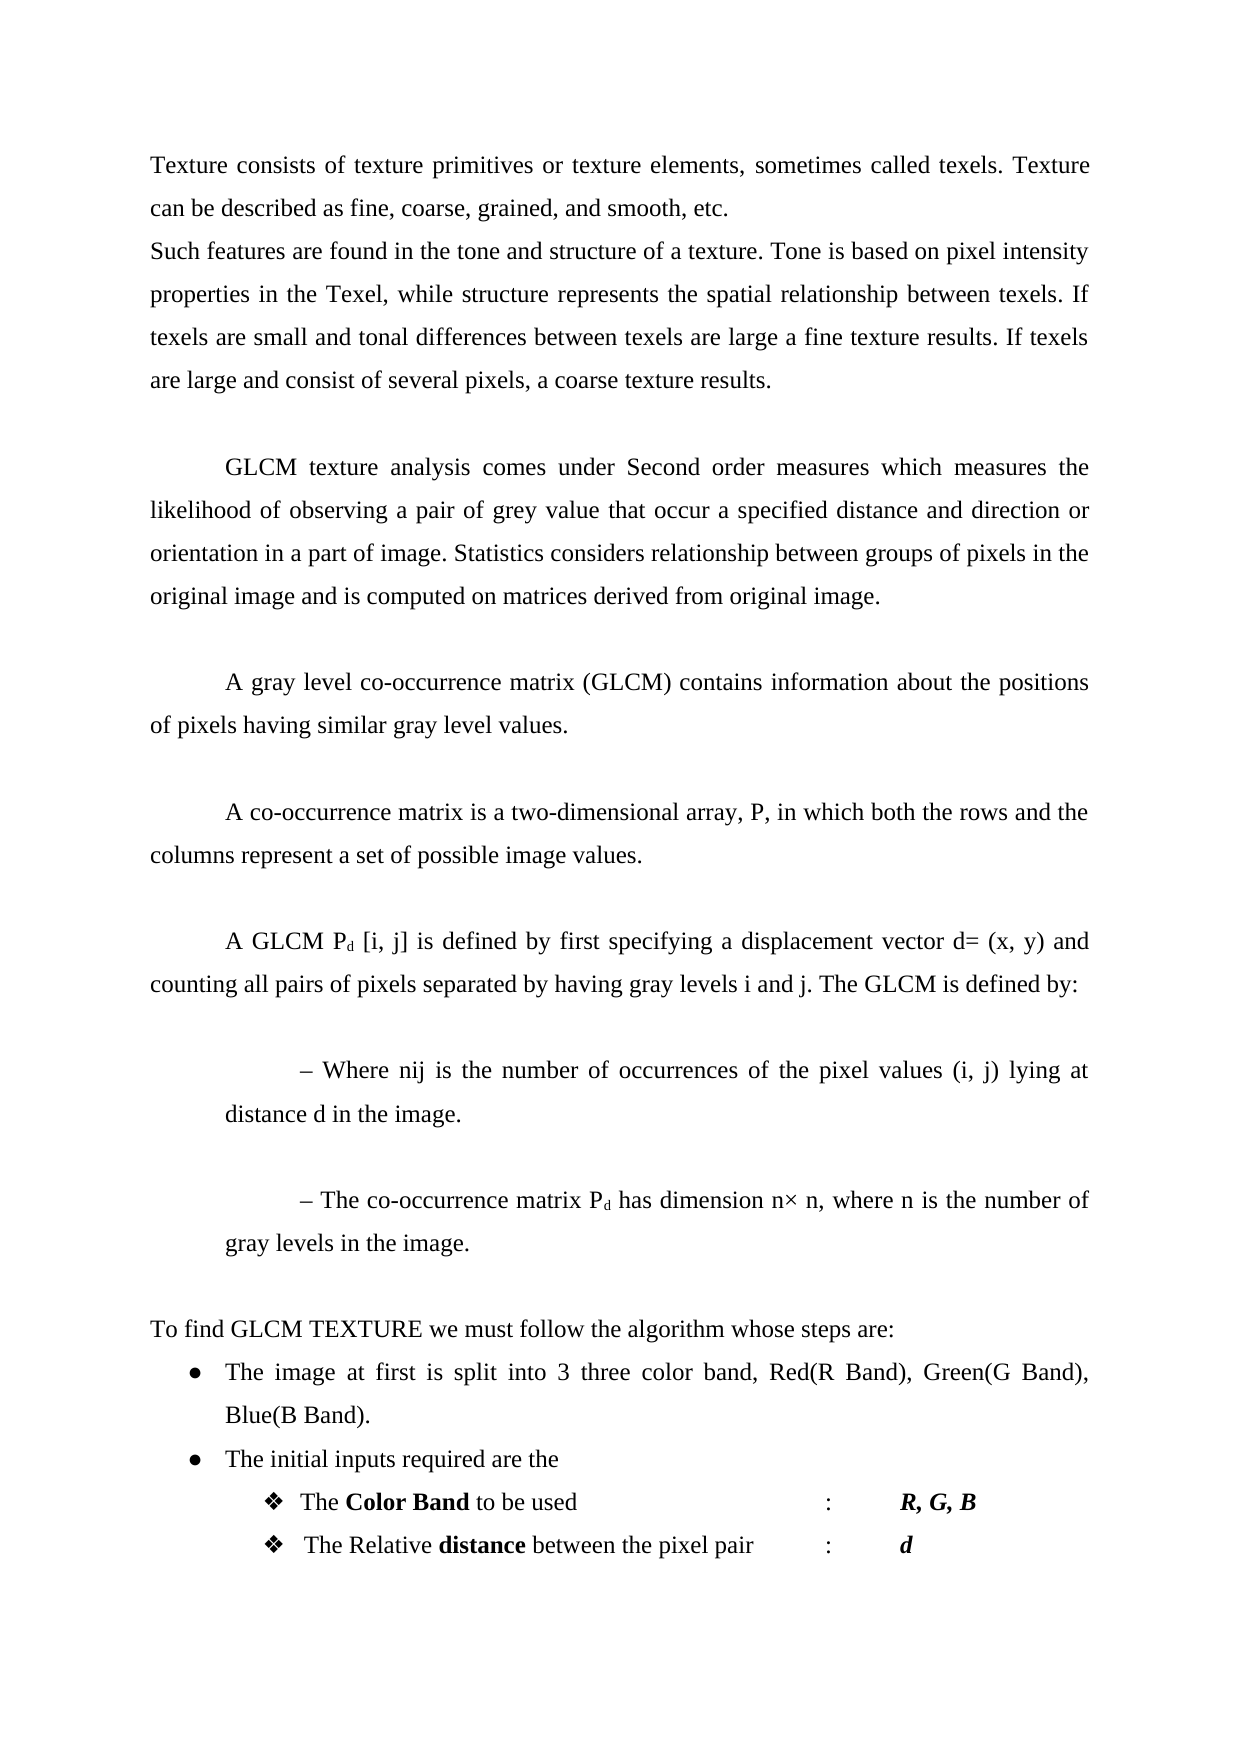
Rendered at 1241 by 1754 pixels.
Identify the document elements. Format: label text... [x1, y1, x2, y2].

text To find GLCM TEXTURE we must follow the algorithm whose steps are: [150, 1314, 1090, 1343]
text A co-occurrence matrix is a two-dimensional array, P, in which both the rows and the columns represent a set of possible image values. [150, 797, 1090, 869]
list The initial inputs required are the [187, 1444, 1090, 1472]
text GLCM texture analysis comes under Second order measures which measures the likelihood of observing a pair of grey value that occur a specified distance and direction or orientation in a part of image. Statistics considers relationship between groups of pixels in the original image and is computed on matrices derived from original image. [150, 452, 1090, 610]
text – Where nij is the number of occurrences of the pixel values (i, j) lying at distance d in the image. [225, 1056, 1090, 1127]
text Such features are found in the tone and structure of a texture. Tone is based on pixel intensity properties in the Texel, while structure represents the spatial relationship between texels. If texels are small and tonal differences between texels are large a fine texture results. If texels are large and consist of several pixels, a coarse texture results. [150, 236, 1090, 394]
text Texture consists of texture primitives or texture elements, sometimes called texels. Texture can be described as fine, coarse, grained, and smooth, etc. [150, 150, 1090, 222]
text A gray level co-occurrence matrix (GLCM) contains information about the positions of pixels having similar gray level values. [150, 667, 1090, 739]
list The Color Band to be used : R, G, B [262, 1487, 1090, 1516]
list The image at first is split into 3 three color band, Red(R Band), Green(G Band), Blue(B Band). [187, 1357, 1090, 1429]
list The Relative distance between the pixel pair : d [262, 1530, 1090, 1559]
text A GLCM Pd [i, j] is defined by first specifying a displacement vector d= (x, y) and counting all pairs of pixels separated by having gray levels i and j. The GLCM is defined by: [150, 926, 1090, 998]
text – The co-occurrence matrix Pd has dimension n× n, where n is the number of gray levels in the image. [225, 1185, 1090, 1257]
